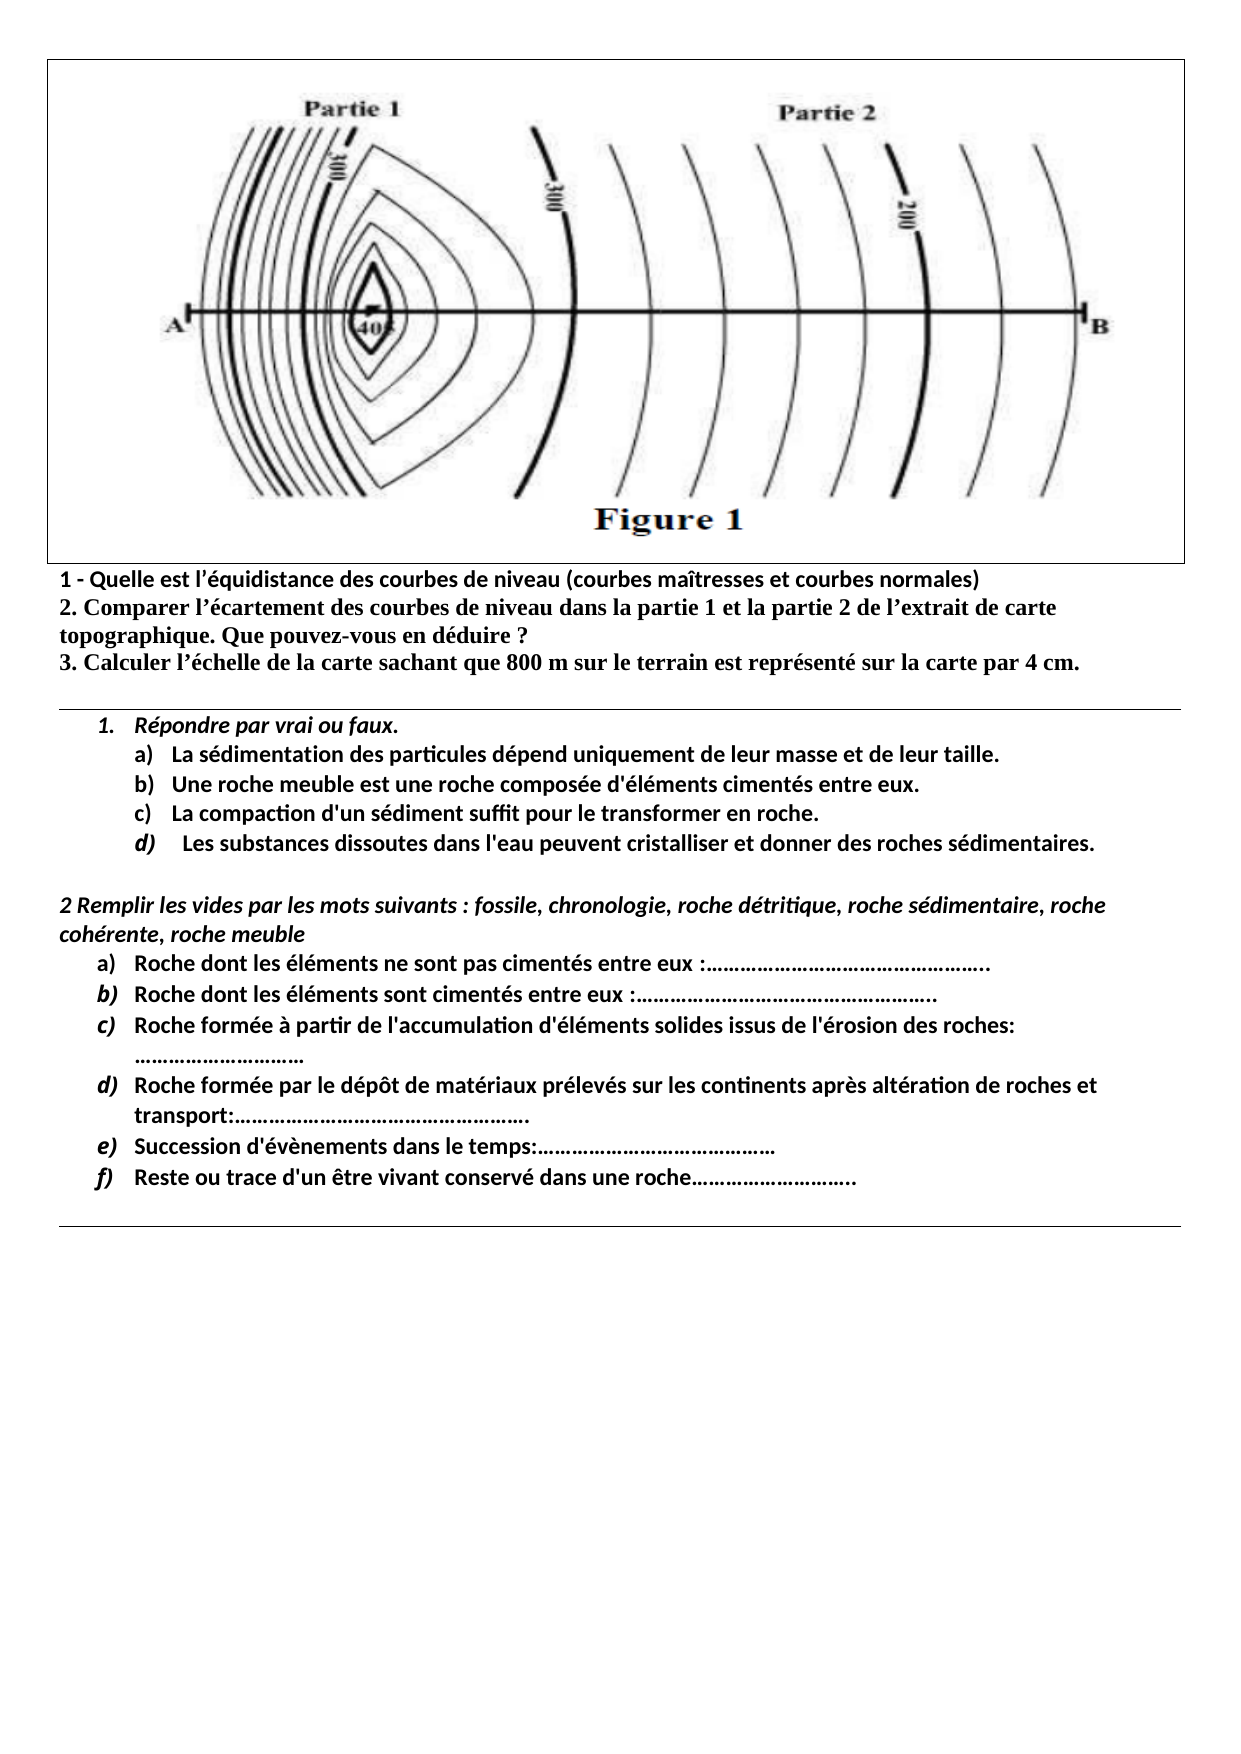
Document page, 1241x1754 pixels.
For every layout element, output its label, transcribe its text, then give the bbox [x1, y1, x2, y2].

list Succession d'évènements dans le temps:…………………………………… [97, 1130, 1181, 1161]
picture [59, 60, 1159, 556]
list Une roche meuble est une roche composée d'éléments cimentés entre eux. [134, 769, 1181, 798]
list Répondre par vrai ou faux. [97, 710, 1181, 739]
list Roche dont les éléments ne sont pas cimentés entre eux :………………………………………….. [97, 948, 1181, 978]
list Roche dont les éléments sont cimentés entre eux :…………………………………………….. [97, 978, 1181, 1009]
text 2. Comparer l’écartement des courbes de niveau dans la partie 1 et la partie 2 de l’extrait de carte topographique. Que pouvez-vous en déduire ? [59, 593, 1181, 648]
list La sédimentation des particules dépend uniquement de leur masse et de leur taille. [134, 739, 1181, 769]
text 3. Calculer l’échelle de la carte sachant que 800 m sur le terrain est représenté sur la carte par 4 cm. [59, 648, 1181, 676]
list Les substances dissoutes dans l'eau peuvent cristalliser et donner des roches sédimentaires. [134, 827, 1181, 858]
text 2 Remplir les vides par les mots suivants : fossile, chronologie, roche détritique, roche sédimentaire, roche cohérente, roche meuble [59, 890, 1181, 948]
list La compaction d'un sédiment suffit pour le transformer en roche. [134, 798, 1181, 827]
list Roche formée par le dépôt de matériaux prélevés sur les continents après altération de roches et transport:……………………………………………. [97, 1069, 1181, 1130]
table_header [48, 60, 1184, 563]
text 1 - Quelle est l’équidistance des courbes de niveau (courbes maîtresses et courbes normales) [59, 564, 1181, 593]
list Roche formée à partir de l'accumulation d'éléments solides issus de l'érosion des roches:………………………… [97, 1009, 1181, 1069]
list Reste ou trace d'un être vivant conservé dans une roche……………………….. [97, 1161, 1181, 1192]
